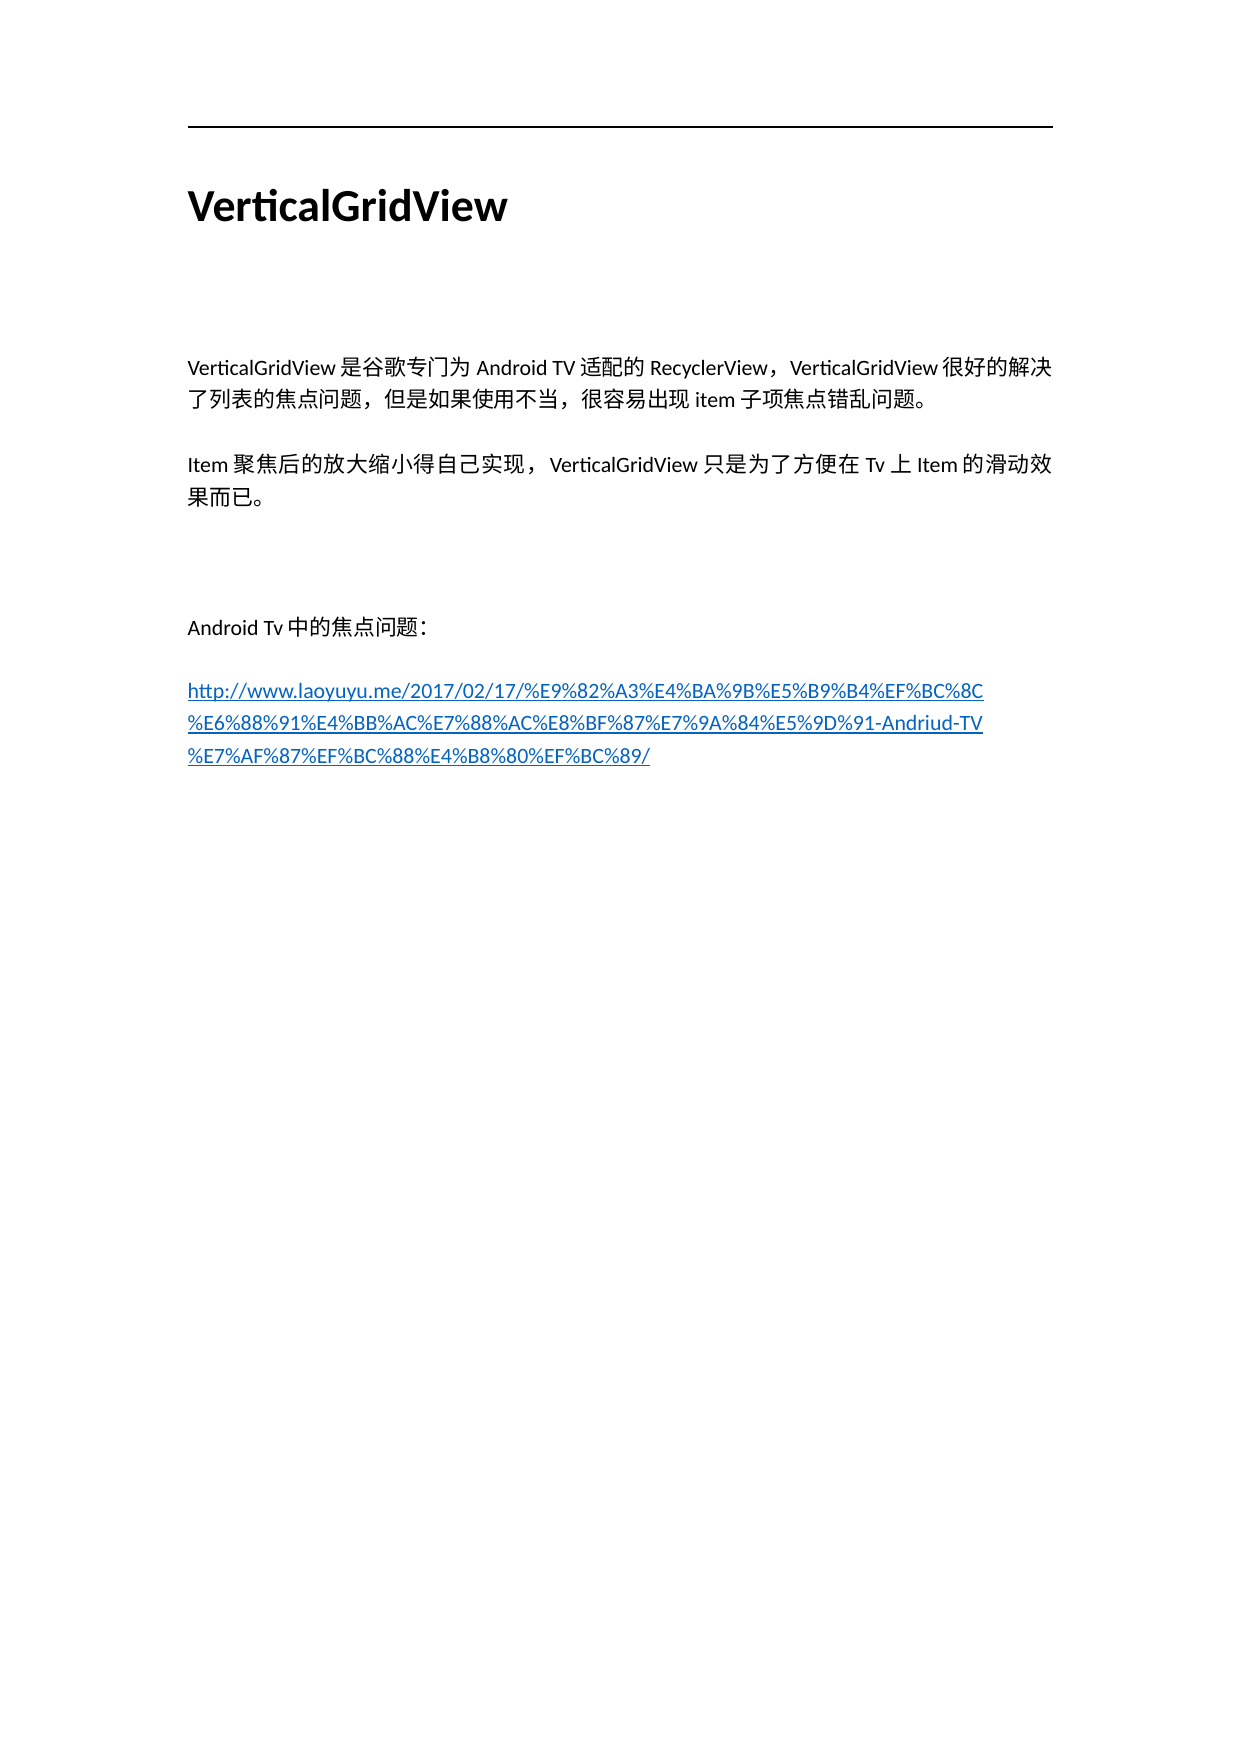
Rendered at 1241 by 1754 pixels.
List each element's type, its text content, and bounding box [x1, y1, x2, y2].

text VerticalGridView是谷歌专门为Android TV适配的RecyclerView，VerticalGridView很好的解决了列表的焦点问题，但是如果使用不当，很容易出现item子项焦点错乱问题。 [187, 349, 1053, 414]
text Item聚焦后的放大缩小得自己实现，VerticalGridView只是为了方便在Tv上Item的滑动效果而已。 [187, 447, 1053, 512]
subtitle VerticalGridView [187, 173, 1053, 238]
text http://www.laoyuyu.me/2017/02/17/%E9%82%A3%E4%BA%9B%E5%B9%B4%EF%BC%8C%E6%88%91%E4%BB%AC%E7%88%AC%E8%BF%87%E7%9A%84%E5%9D%91-Andriud-TV%E7%AF%87%EF%BC%88%E4%B8%80%EF%BC%89/ [187, 674, 1053, 772]
text Android Tv中的焦点问题： [187, 609, 1053, 642]
